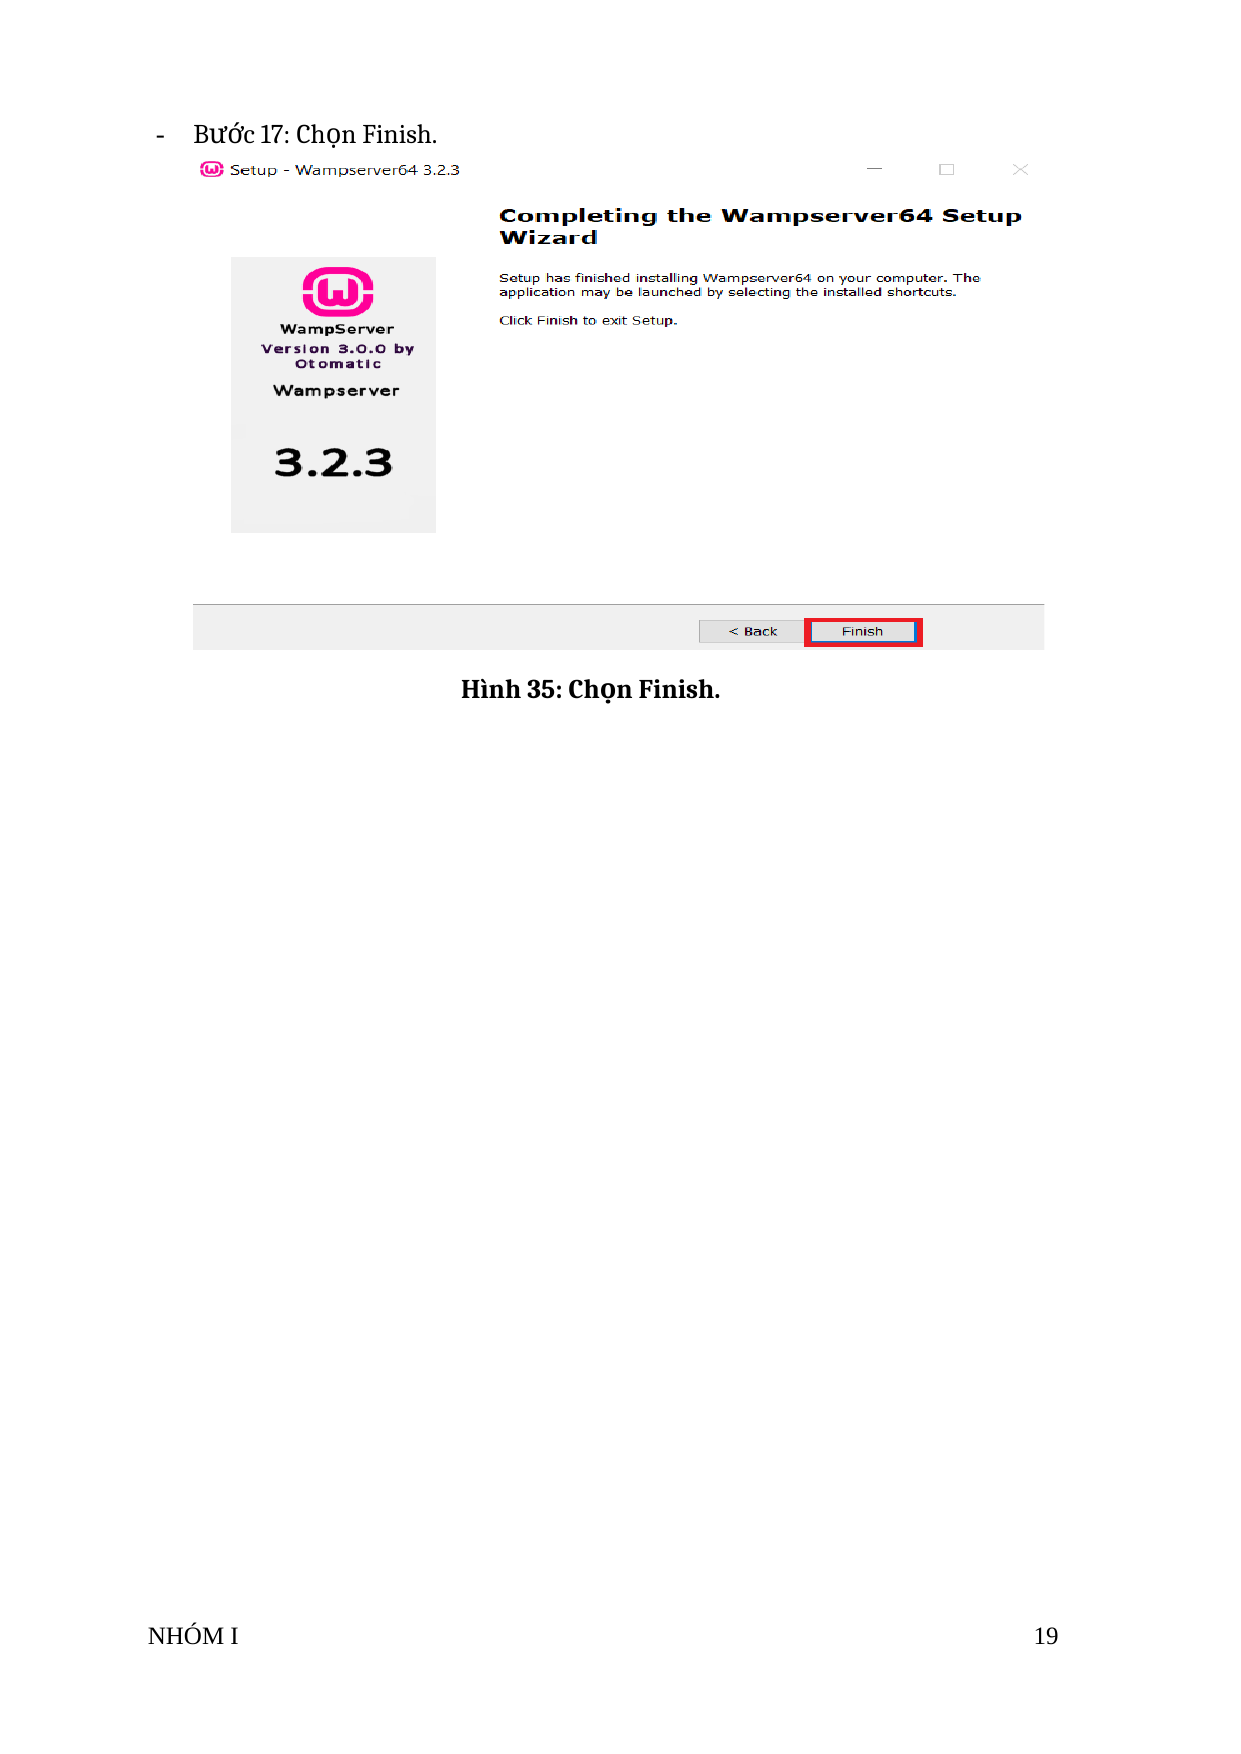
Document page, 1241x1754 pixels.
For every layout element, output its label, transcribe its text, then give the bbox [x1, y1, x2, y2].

picture [193, 155, 1045, 650]
list Bước 17: Chọn Finish. [156, 118, 1063, 150]
text Hình 35: Chọn Finish. [118, 674, 1063, 706]
